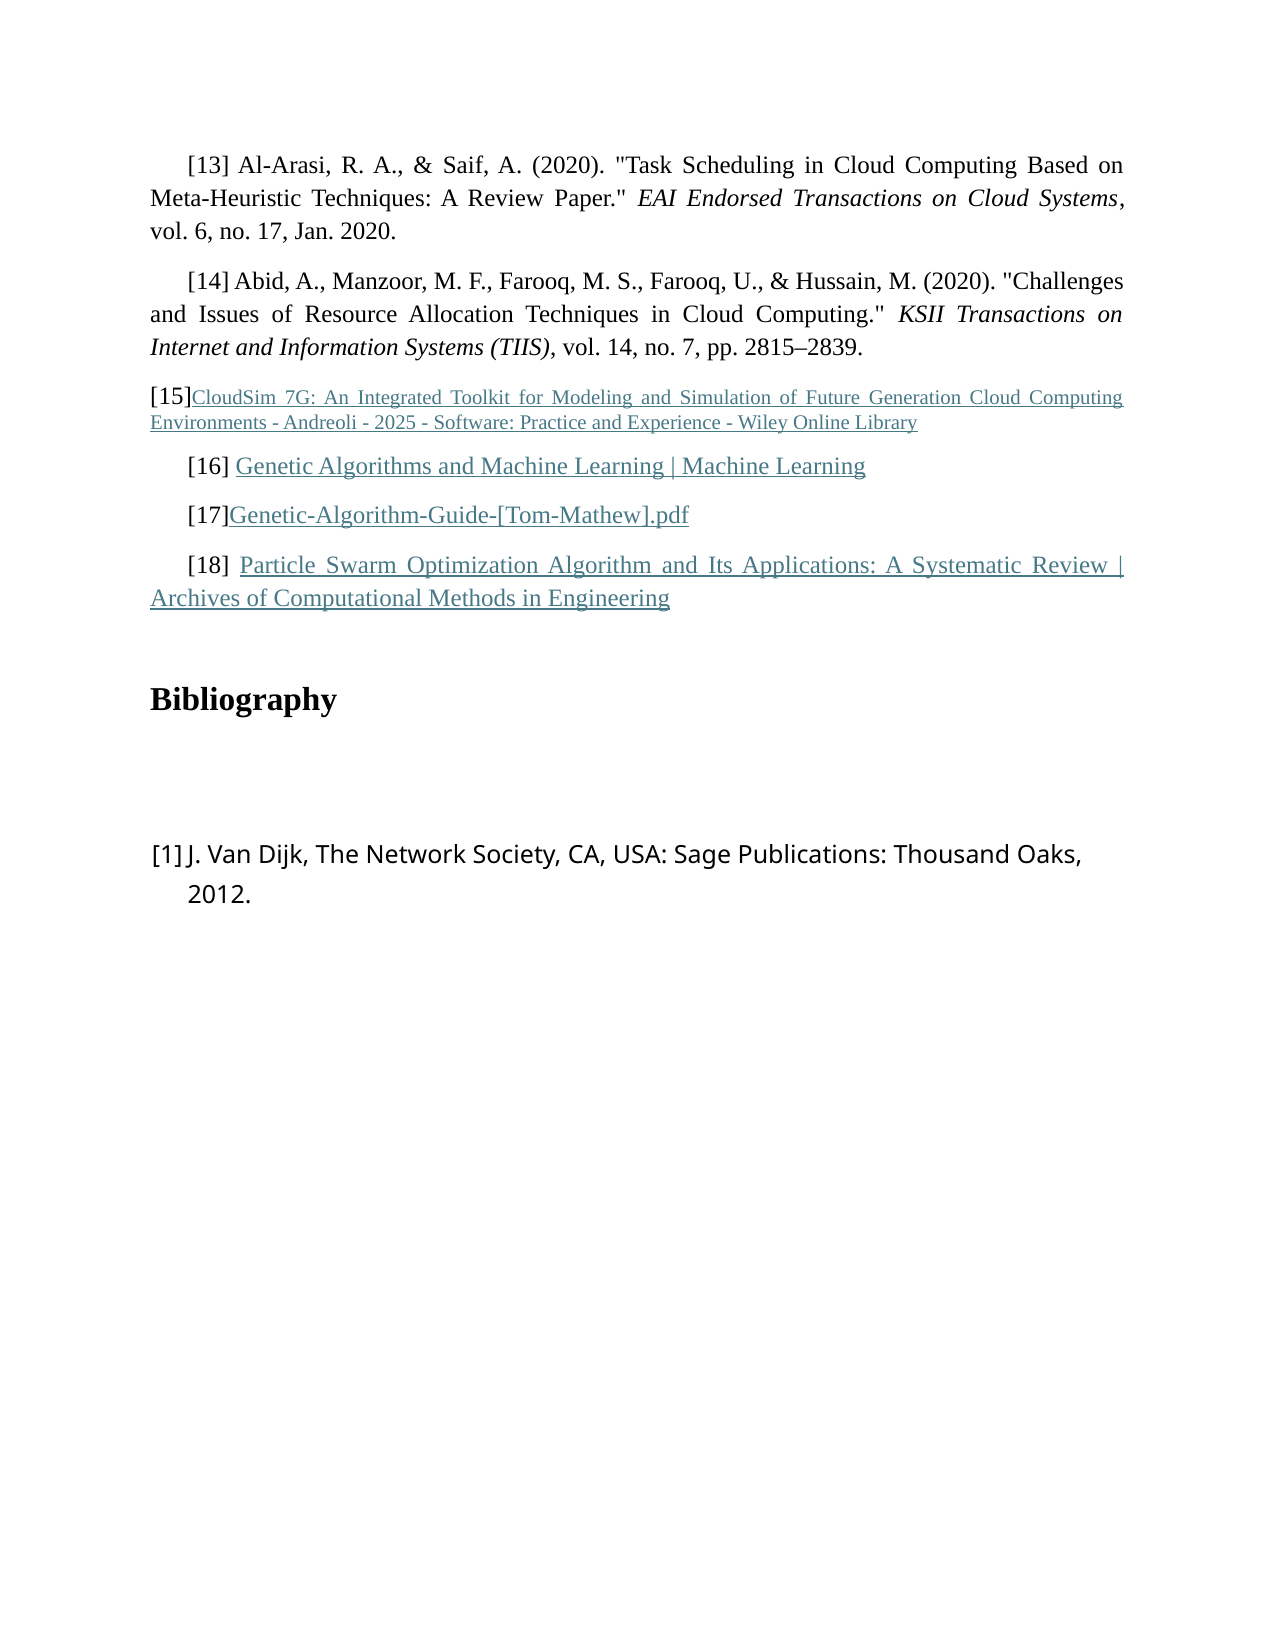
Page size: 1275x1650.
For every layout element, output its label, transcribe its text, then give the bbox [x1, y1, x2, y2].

text [18] Particle Swarm Optimization Algorithm and Its Applications: A Systematic Review | Archives of Computational Methods in Engineering [150, 550, 1125, 612]
text [14] Abid, A., Manzoor, M. F., Farooq, M. S., Farooq, U., & Hussain, M. (2020). "Challenges and Issues of Resource Allocation Techniques in Cloud Computing." KSII Transactions on Internet and Information Systems (TIIS), vol. 14, no. 7, pp. 2815–2839. [150, 266, 1125, 361]
text [13] Al-Arasi, R. A., & Saif, A. (2020). "Task Scheduling in Cloud Computing Based on Meta-Heuristic Techniques: A Review Paper." EAI Endorsed Transactions on Cloud Systems, vol. 6, no. 17, Jan. 2020. [150, 150, 1125, 245]
text [17]Genetic-Algorithm-Guide-[Tom-Mathew].pdf [150, 501, 1125, 529]
text [15]CloudSim 7G: An Integrated Toolkit for Modeling and Simulation of Future Generation Cloud Computing Environments - Andreoli - 2025 - Software: Practice and Experience - Wiley Online Library [150, 381, 1125, 434]
text [16] Genetic Algorithms and Machine Learning | Machine Learning [150, 451, 1125, 480]
